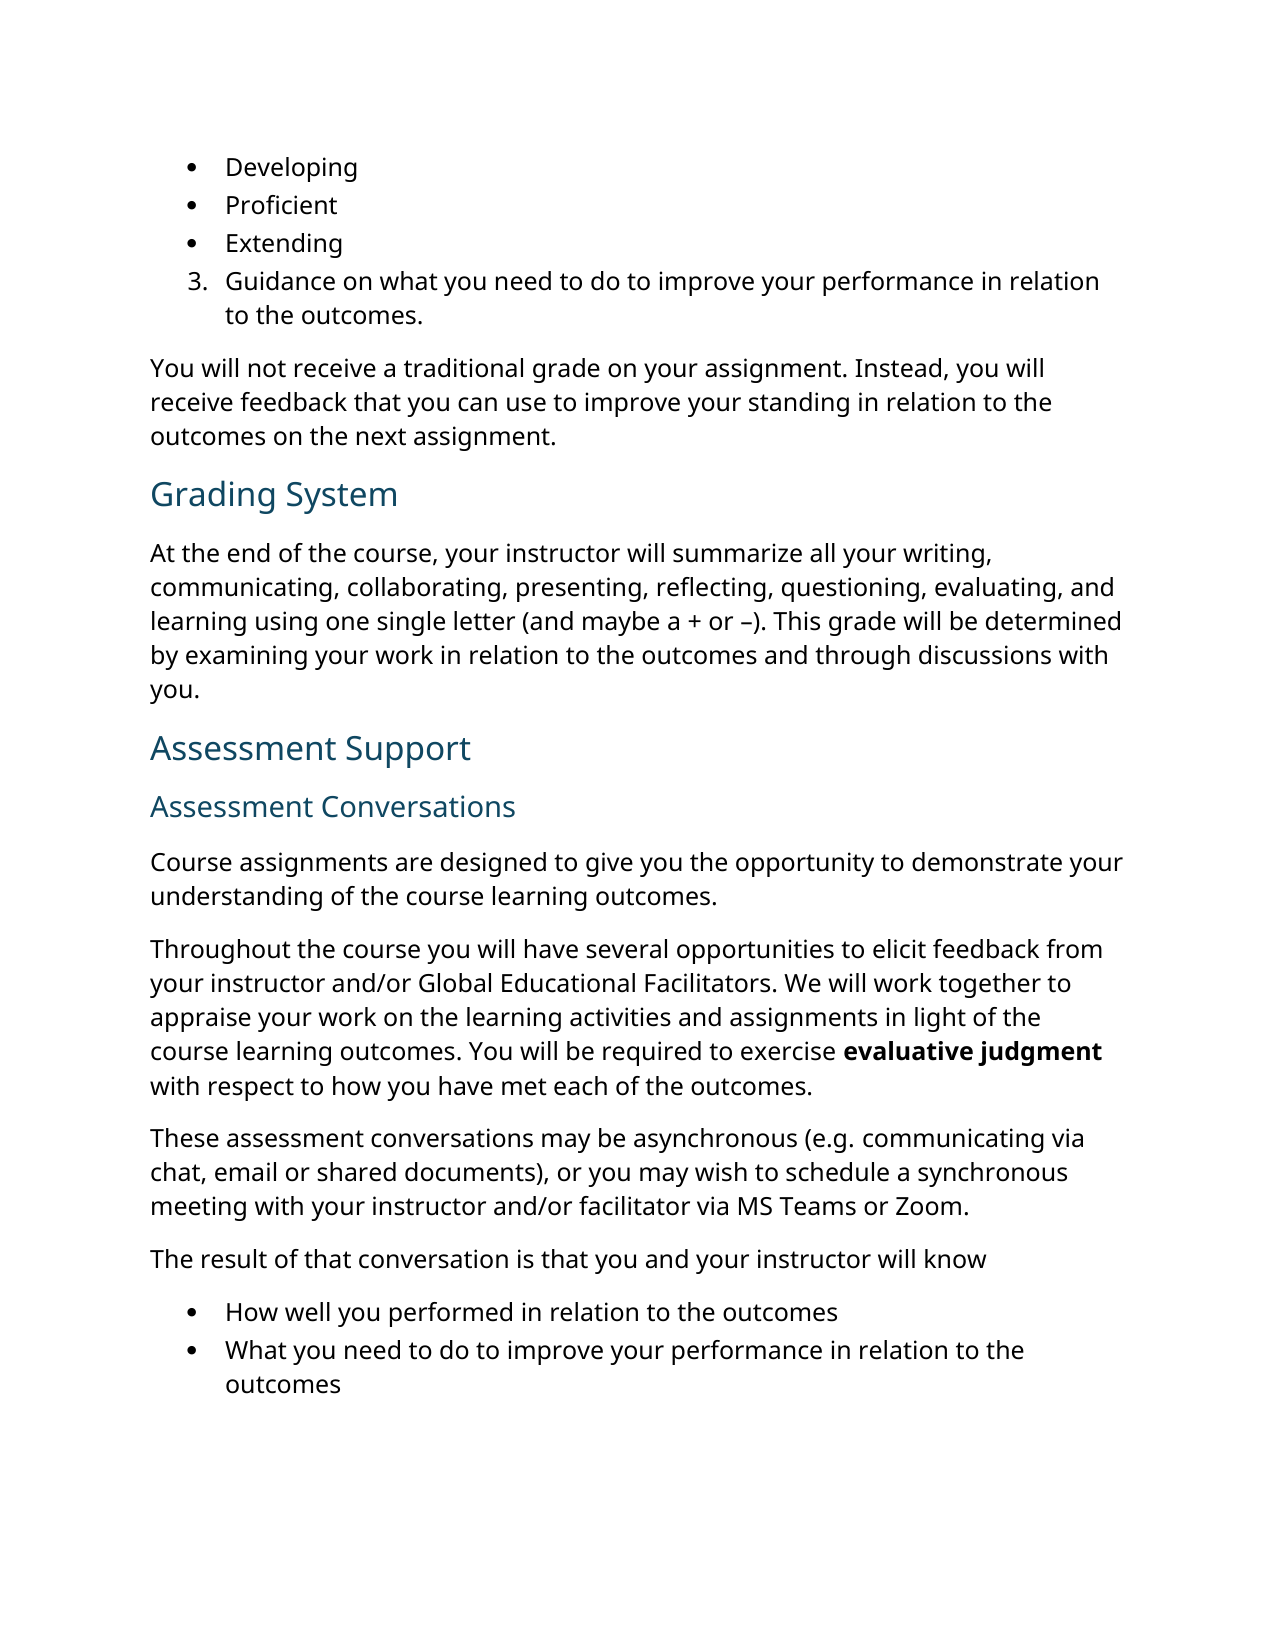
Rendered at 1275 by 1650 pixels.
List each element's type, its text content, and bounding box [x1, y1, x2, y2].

list Proficient [187, 188, 1125, 222]
list Developing [187, 150, 1125, 184]
text Throughout the course you will have several opportunities to elicit feedback from your instructor and/or Global Educational Facilitators. We will work together to appraise your work on the learning activities and assignments in light of the course learning outcomes. You will be required to exercise evaluative judgment with respect to how you have met each of the outcomes. [150, 932, 1125, 1102]
list Extending [187, 226, 1125, 260]
text These assessment conversations may be asynchronous (e.g. communicating via chat, email or shared documents), or you may wish to schedule a synchronous meeting with your instructor and/or facilitator via MS Teams or Zoom. [150, 1121, 1125, 1223]
subtitle Assessment Conversations [150, 787, 1125, 826]
subtitle Assessment Support [150, 724, 1125, 770]
text At the end of the course, your instructor will summarize all your writing, communicating, collaborating, presenting, reflecting, questioning, evaluating, and learning using one single letter (and maybe a + or –). This grade will be determined by examining your work in relation to the outcomes and through discussions with you. [150, 535, 1125, 706]
subtitle Grading System [150, 471, 1125, 517]
text You will not receive a traditional grade on your assignment. Instead, you will receive feedback that you can use to improve your standing in relation to the outcomes on the next assignment. [150, 350, 1125, 452]
text Course assignments are designed to give you the opportunity to demonstrate your understanding of the course learning outcomes. [150, 845, 1125, 913]
text The result of that conversation is that you and your instructor will know [150, 1242, 1125, 1276]
list How well you performed in relation to the outcomes [187, 1295, 1125, 1329]
list Guidance on what you need to do to improve your performance in relation to the outcomes. [187, 263, 1125, 332]
list What you need to do to improve your performance in relation to the outcomes [187, 1332, 1125, 1401]
